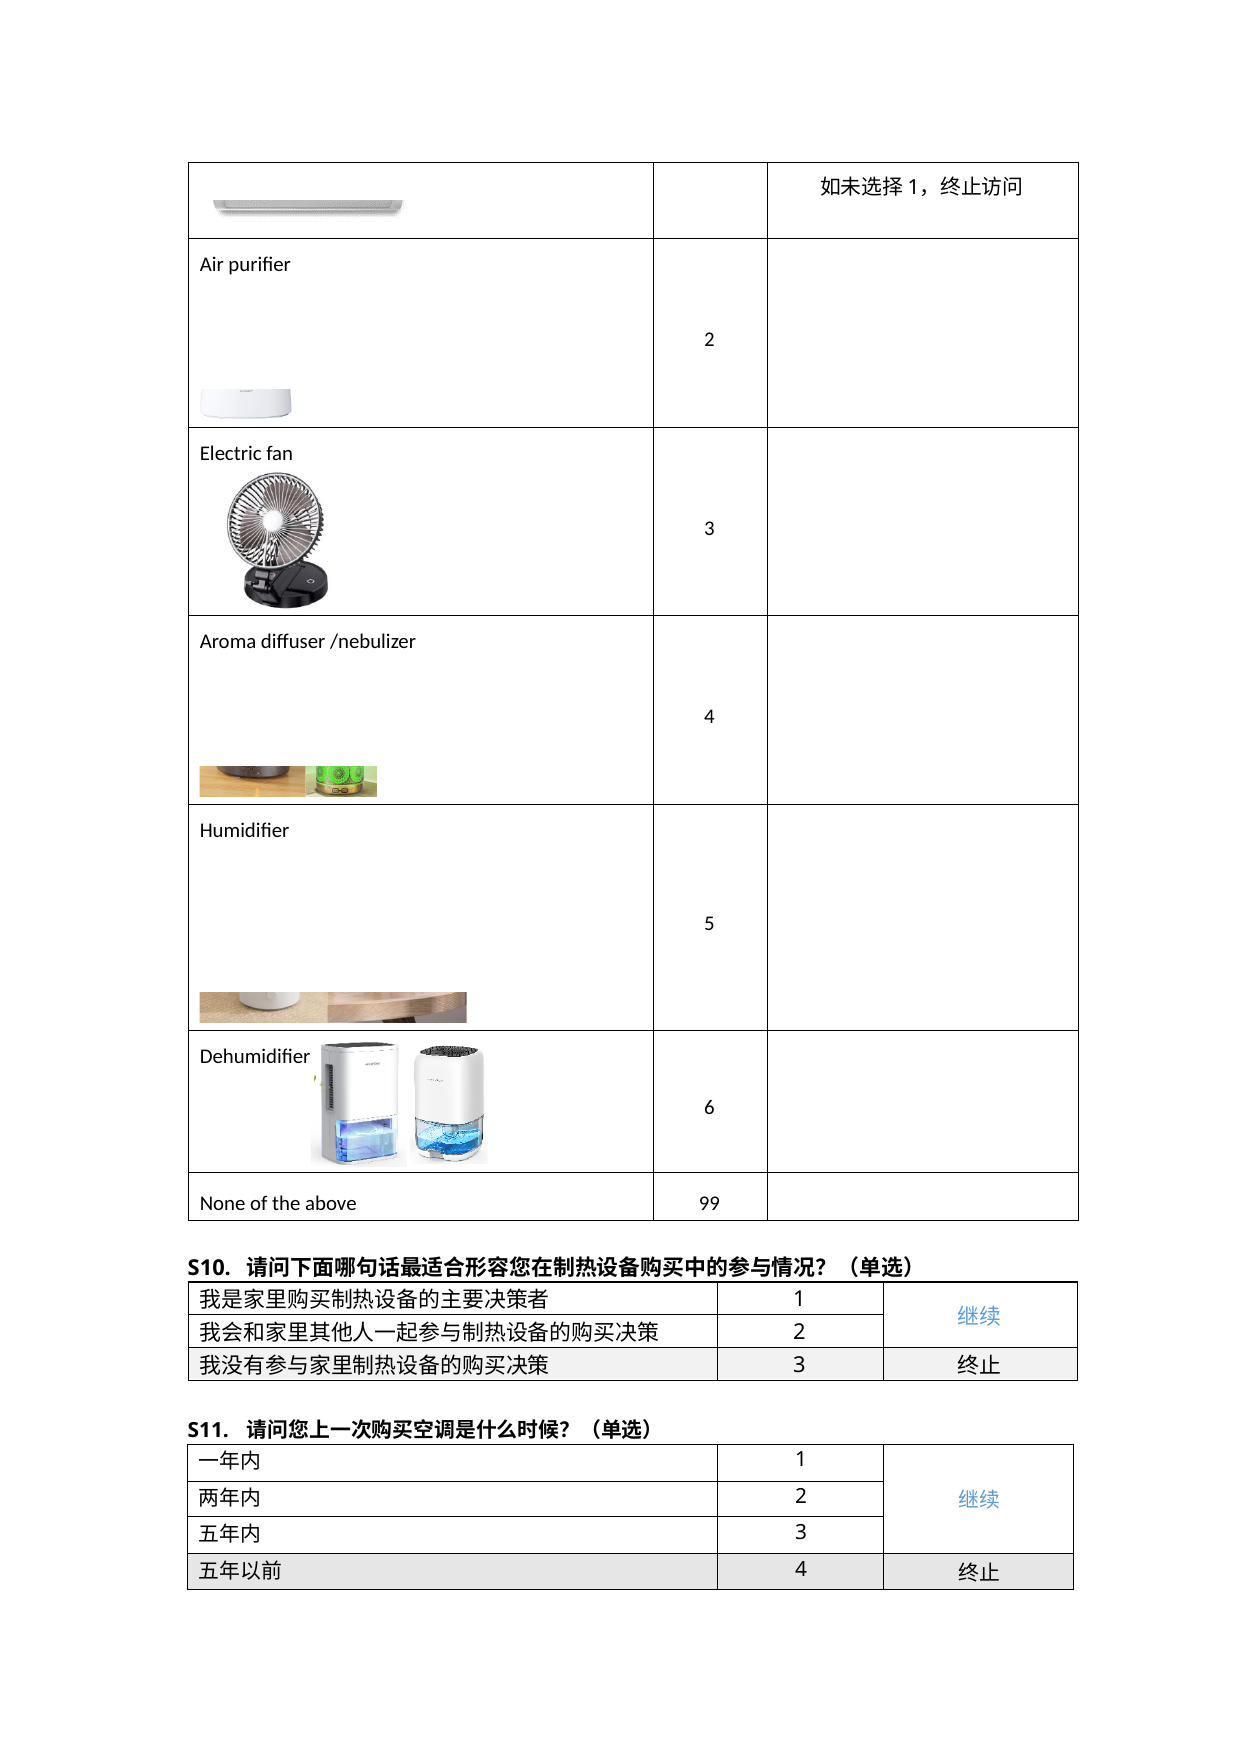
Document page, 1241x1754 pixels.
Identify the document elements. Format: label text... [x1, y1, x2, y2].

picture [199, 200, 414, 231]
table_cell 五年内 [188, 1517, 717, 1553]
table_header 继续 [884, 1283, 1077, 1347]
list 请问您上一次购买空调是什么时候？（单选） [187, 1413, 1053, 1443]
picture [199, 389, 292, 419]
table_cell Humidifier [189, 805, 653, 1030]
table_cell 3 [718, 1348, 883, 1379]
table_cell Electric fan [189, 428, 653, 615]
picture [199, 992, 467, 1023]
table_cell [768, 1031, 1078, 1172]
table_cell 99 [654, 1173, 767, 1220]
table_header 1 [718, 1445, 883, 1481]
table_cell 我会和家里其他人一起参与制热设备的购买决策 [189, 1315, 717, 1347]
table_header 继续 [884, 1445, 1073, 1553]
table_header 我是家里购买制热设备的主要决策者 [189, 1283, 717, 1314]
table_cell 4 [718, 1554, 883, 1589]
table_cell 6 [654, 1031, 767, 1172]
table_header 一年内 [188, 1445, 717, 1481]
table_cell 两年内 [188, 1482, 717, 1516]
table_header 1 [654, 163, 767, 238]
table_cell 2 [654, 239, 767, 427]
table_cell [768, 239, 1078, 427]
table_header 如未选择1，终止访问 [768, 163, 1078, 238]
table_cell 五年以前 [188, 1554, 717, 1589]
table_cell [768, 1173, 1078, 1220]
table_cell 4 [654, 616, 767, 804]
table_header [189, 163, 653, 238]
table_cell [768, 616, 1078, 804]
table_header 1 [718, 1283, 883, 1314]
table_cell 5 [654, 805, 767, 1030]
table_cell 3 [718, 1517, 883, 1553]
table_cell 2 [718, 1315, 883, 1347]
table_cell 3 [654, 428, 767, 615]
table_cell [768, 805, 1078, 1030]
table_cell 2 [718, 1482, 883, 1516]
picture [199, 766, 377, 797]
list 请问下面哪句话最适合形容您在制热设备购买中的参与情况？（单选） [187, 1250, 1050, 1281]
table_cell Air purifier [189, 239, 653, 427]
table_cell Dehumidifier [189, 1031, 653, 1172]
table_cell [768, 428, 1078, 615]
table_cell None of the above [189, 1173, 653, 1220]
table_cell 终止 [884, 1554, 1073, 1589]
table_cell Aroma diffuser /nebulizer [189, 616, 653, 804]
table_cell 我没有参与家里制热设备的购买决策 [189, 1348, 717, 1379]
table_cell 终止 [884, 1348, 1077, 1379]
